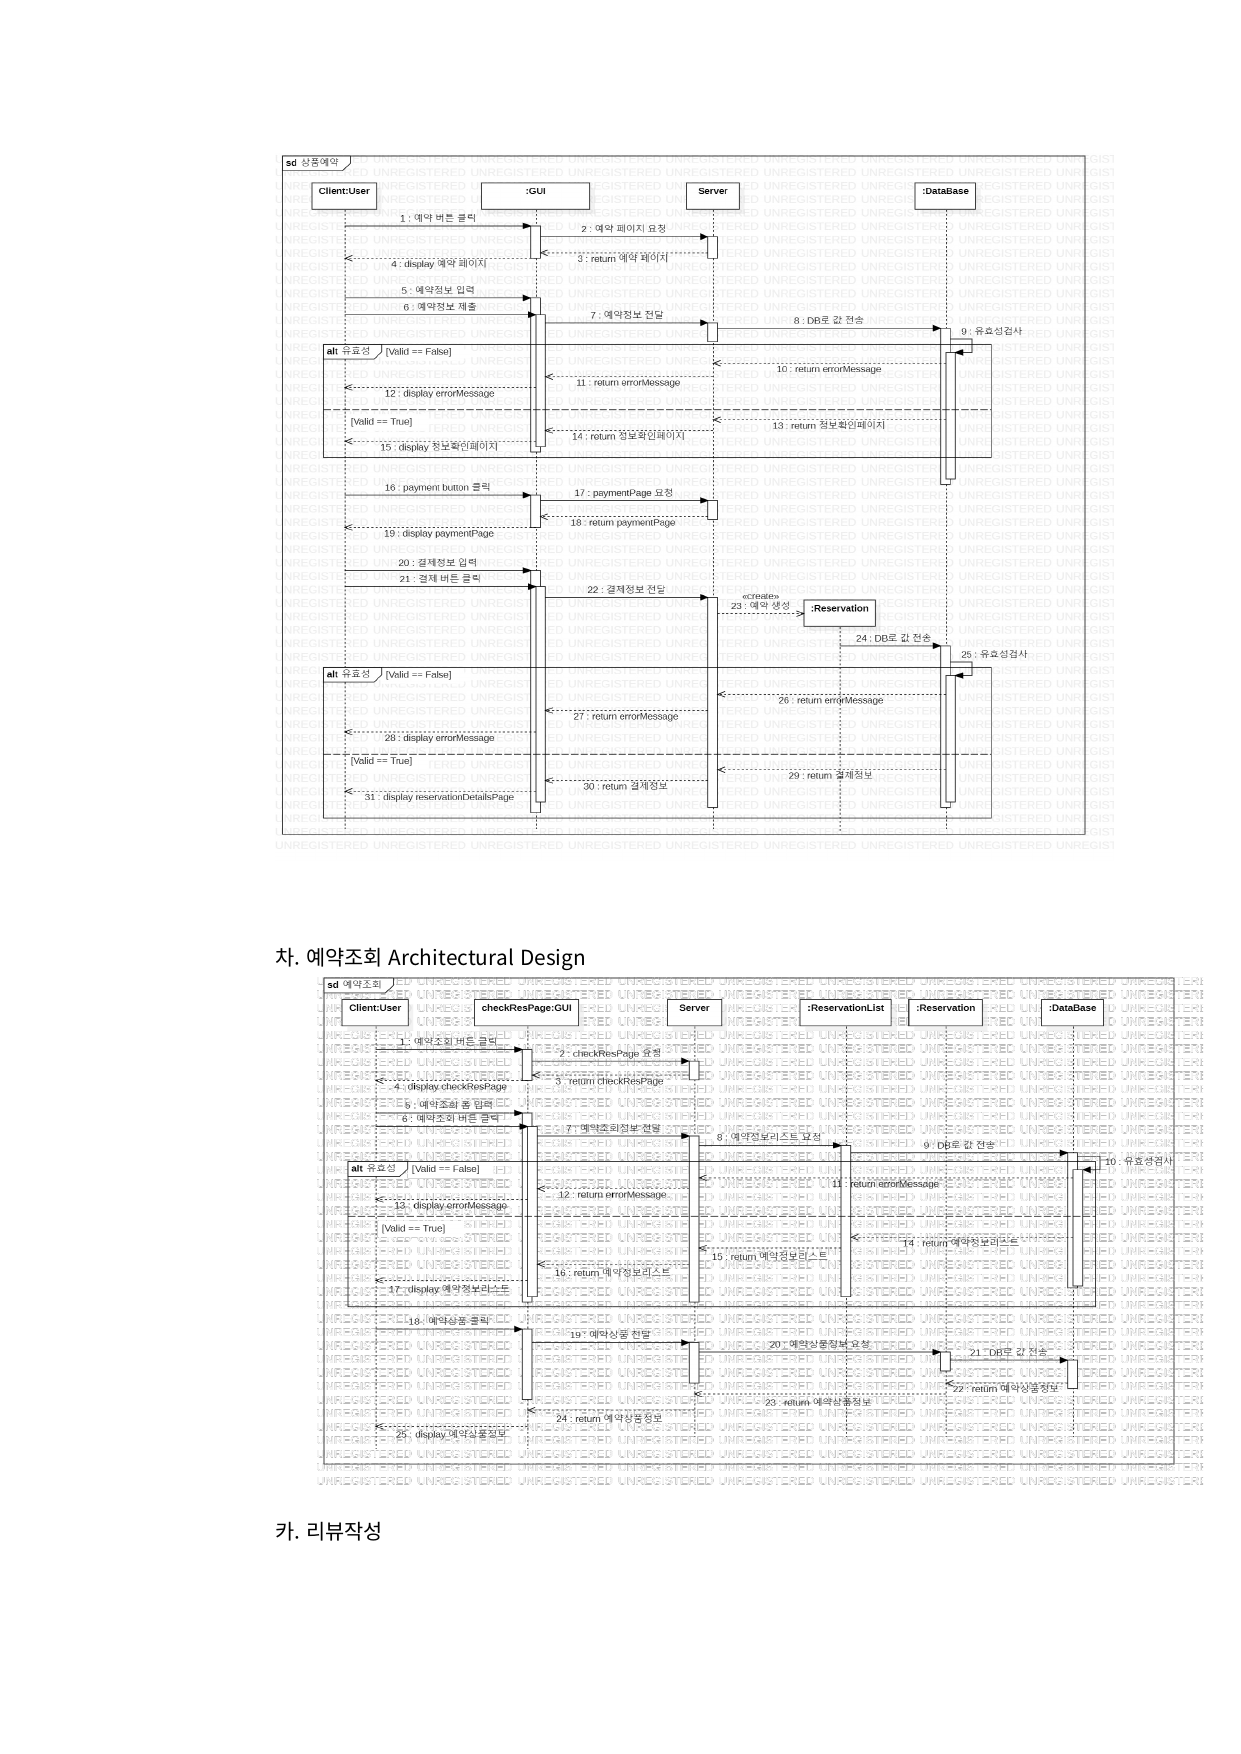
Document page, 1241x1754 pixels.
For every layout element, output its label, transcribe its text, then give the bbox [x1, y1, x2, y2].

picture [275, 150, 1114, 861]
text 카. 리뷰작성 [275, 1515, 1090, 1545]
picture [316, 971, 1204, 1491]
